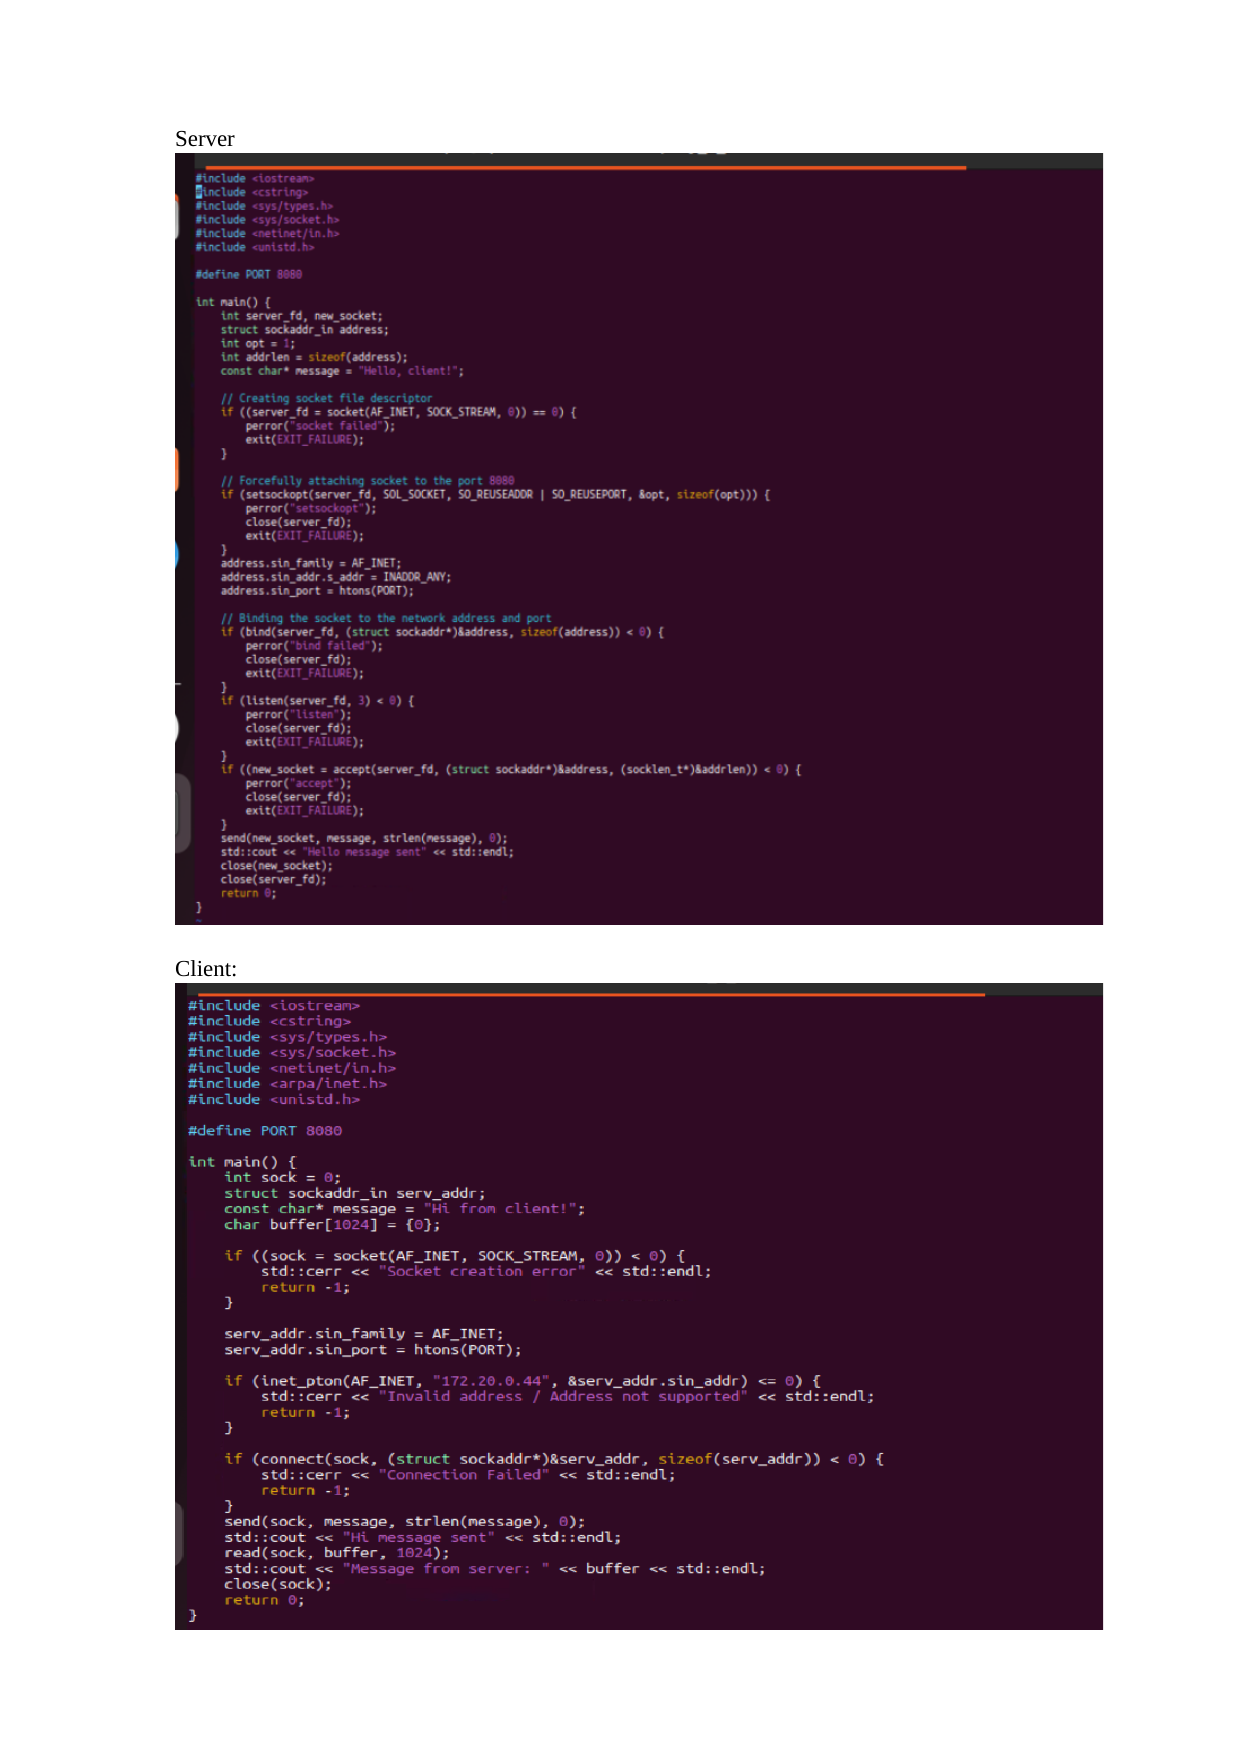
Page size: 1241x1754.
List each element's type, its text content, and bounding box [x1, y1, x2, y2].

picture [175, 153, 1104, 925]
list Server [175, 125, 1103, 151]
list Client: [175, 955, 1103, 981]
picture [175, 983, 1104, 1630]
